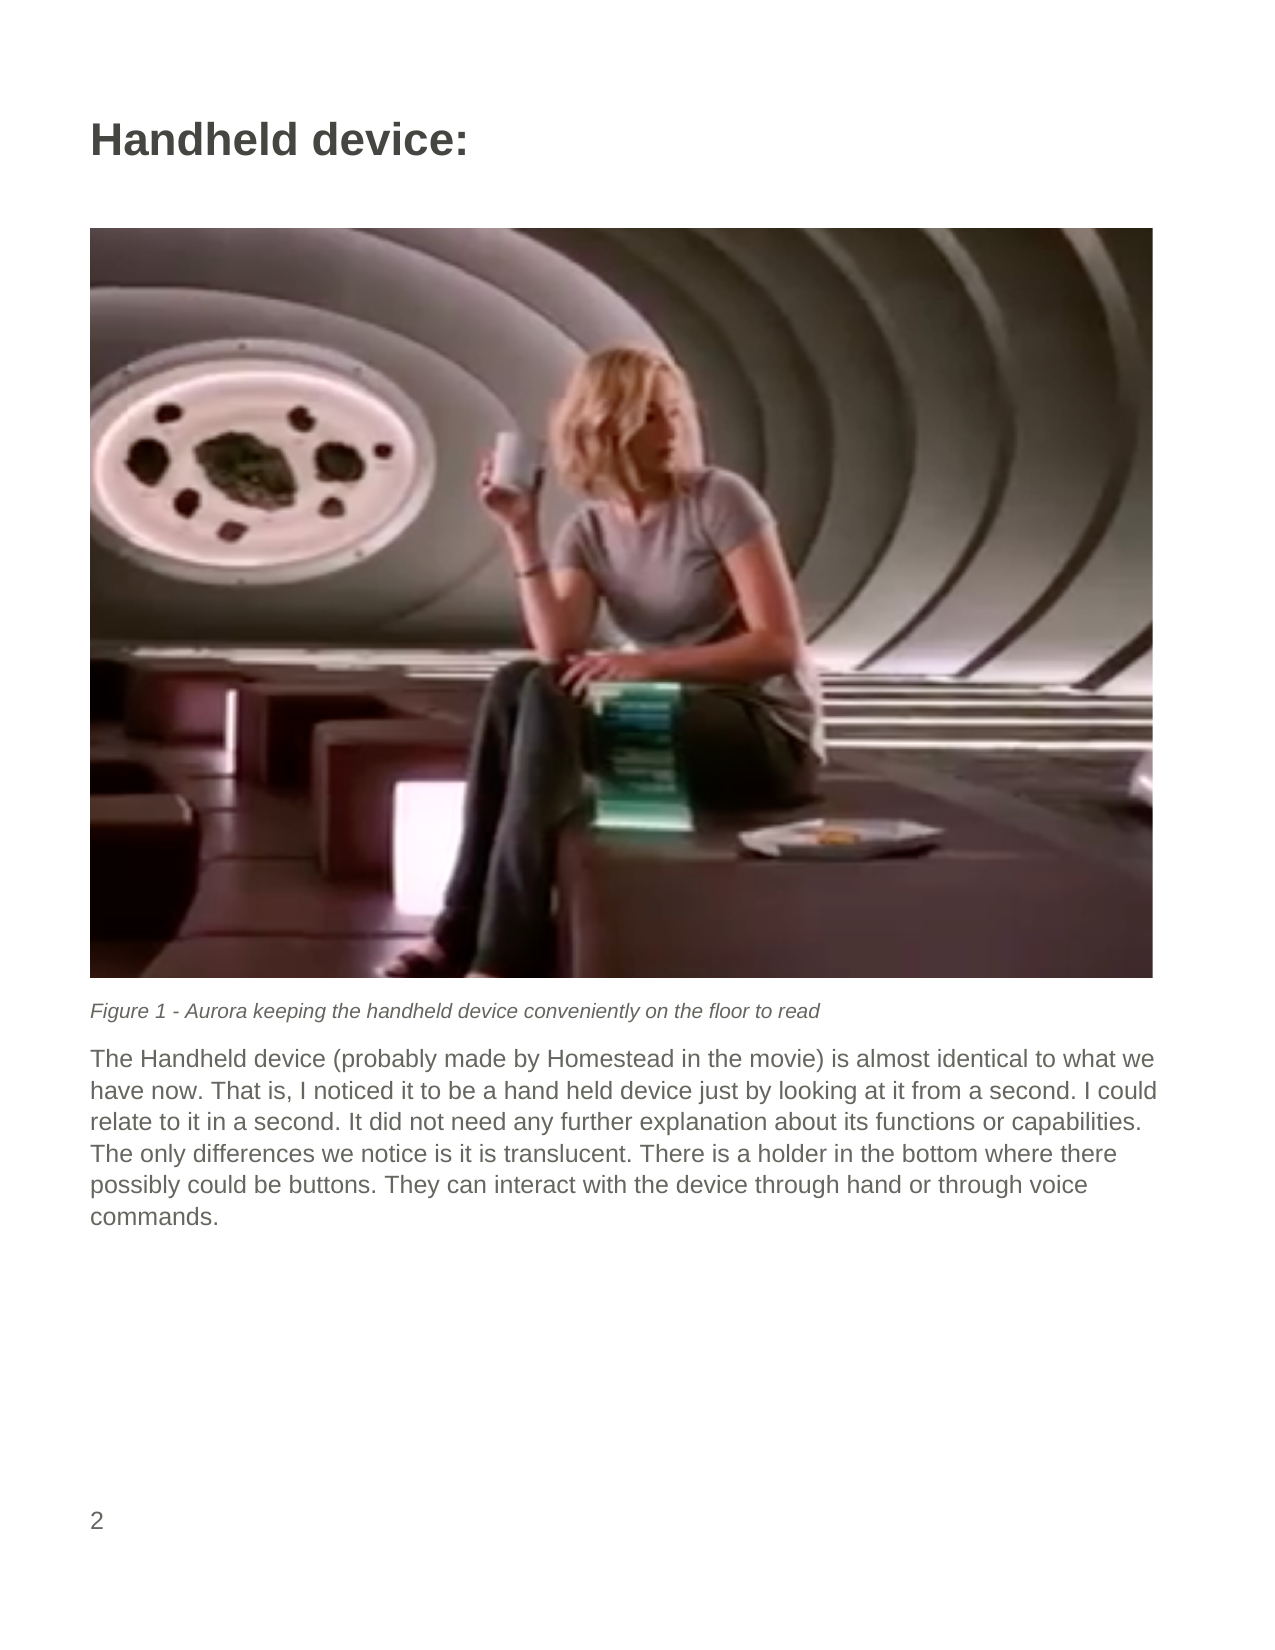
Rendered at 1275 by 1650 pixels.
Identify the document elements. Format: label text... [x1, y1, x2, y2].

text The Handheld device (probably made by Homestead in the movie) is almost identical to what we have now. That is, I noticed it to be a hand held device just by looking at it from a second. I could relate to it in a second. It did not need any further explanation about its functions or capabilities. The only differences we notice is it is translucent. There is a holder in the bottom where there possibly could be buttons. They can interact with the device through hand or through voice commands. [90, 1044, 1185, 1231]
picture [90, 228, 1153, 978]
subtitle Handheld device: [90, 112, 1185, 165]
